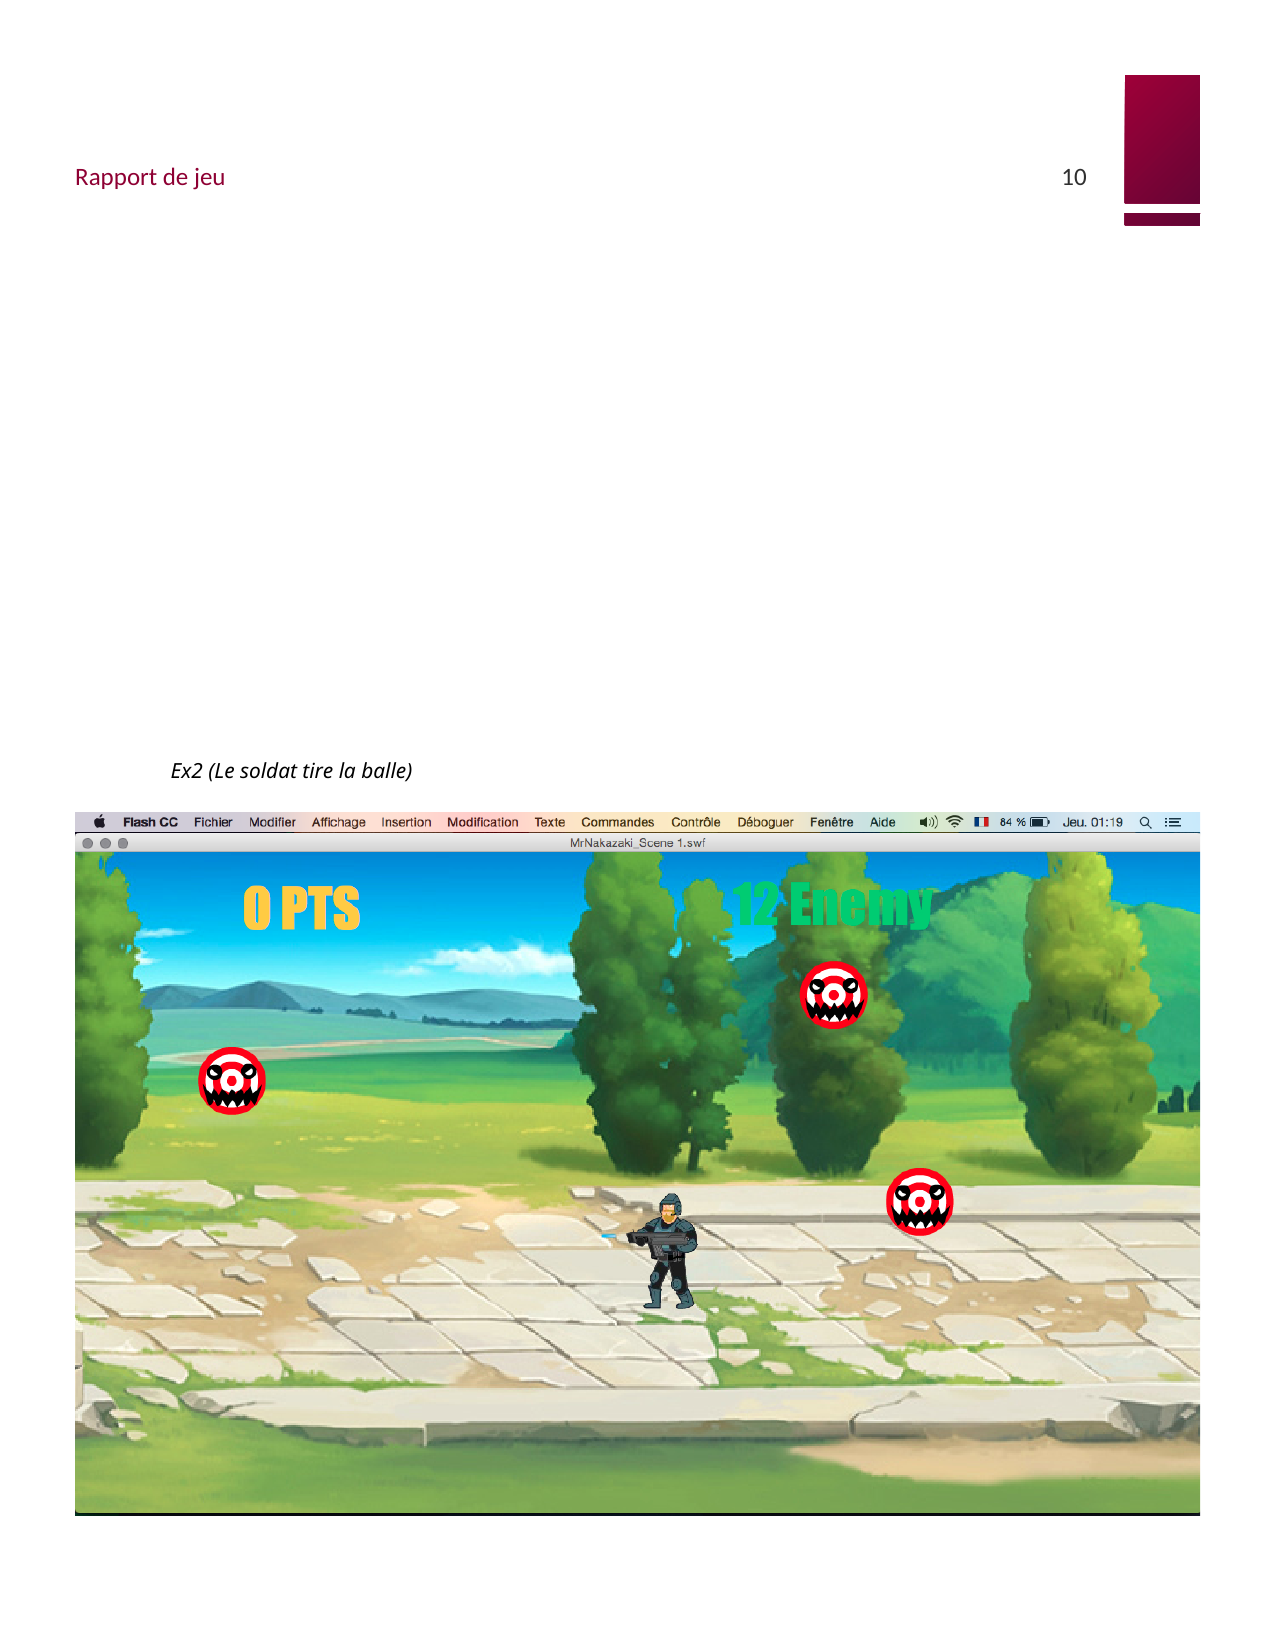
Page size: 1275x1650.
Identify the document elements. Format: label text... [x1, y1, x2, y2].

text Ex2 (Le soldat tire la balle) [75, 756, 1200, 784]
picture [75, 812, 1200, 1516]
